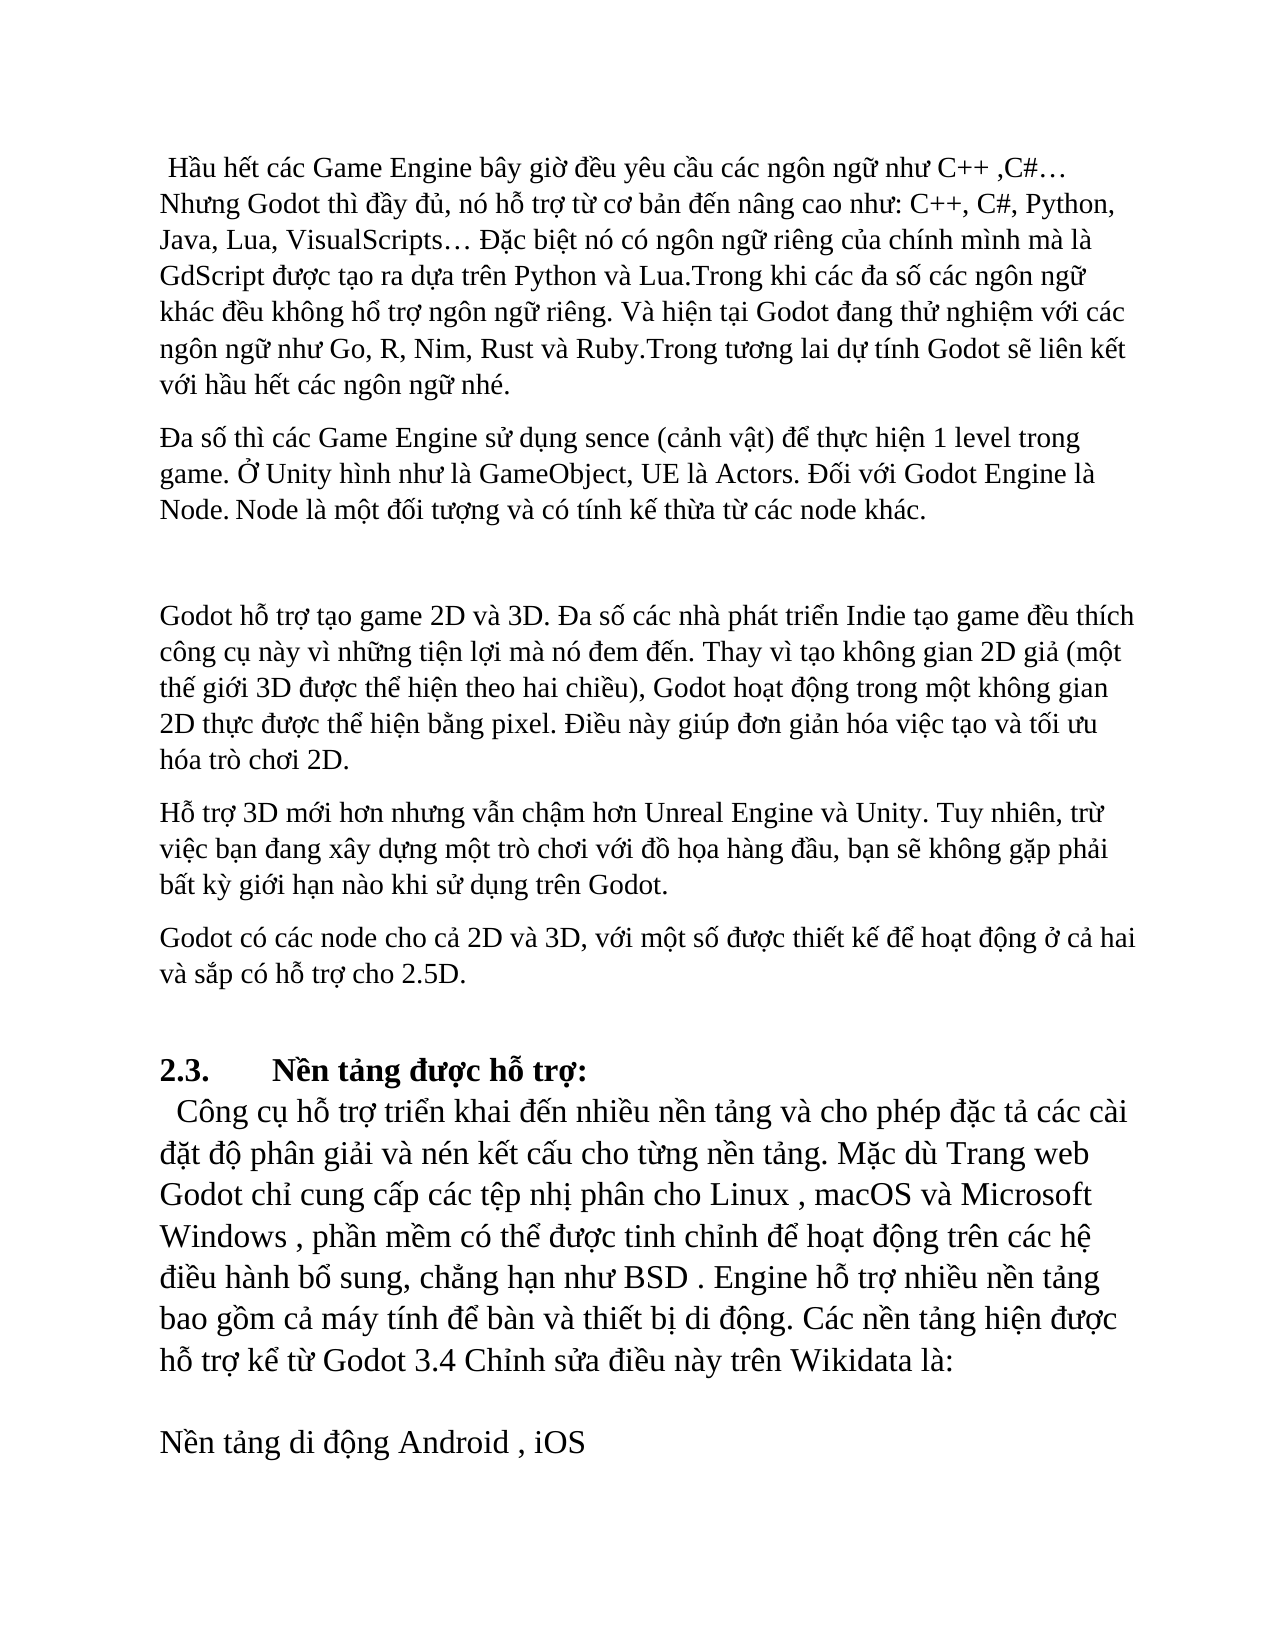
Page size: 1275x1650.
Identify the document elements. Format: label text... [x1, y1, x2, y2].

list Công cụ hỗ trợ triển khai đến nhiều nền tảng và cho phép đặc tả các cài đặt độ phân giải và nén kết cấu cho từng nền tảng. Mặc dù Trang web Godot chỉ cung cấp các tệp nhị phân cho Linux , macOS và Microsoft Windows , phần mềm có thể được tinh chỉnh để hoạt động trên các hệ điều hành bổ sung, chẳng hạn như BSD . Engine hỗ trợ nhiều nền tảng bao gồm cả máy tính để bàn và thiết bị di động. Các nền tảng hiện được hỗ trợ kể từ Godot 3.4 Chỉnh sửa điều này trên Wikidata là: [159, 1092, 1144, 1378]
text Đa số thì các Game Engine sử dụng sence (cảnh vật) để thực hiện 1 level trong game. Ở Unity hình như là GameObject, UE là Actors. Đối với Godot Engine là Node. Node là một đối tượng và có tính kế thừa từ các node khác. [159, 420, 1144, 526]
list Nền tảng được hỗ trợ: [159, 1050, 1144, 1089]
text Godot hỗ trợ tạo game 2D và 3D. Đa số các nhà phát triển Indie tạo game đều thích công cụ này vì những tiện lợi mà nó đem đến. Thay vì tạo không gian 2D giả (một thế giới 3D được thể hiện theo hai chiều), Godot hoạt động trong một không gian 2D thực được thể hiện bằng pixel. Điều này giúp đơn giản hóa việc tạo và tối ưu hóa trò chơi 2D. [159, 598, 1144, 776]
list Nền tảng di động Android , iOS [159, 1423, 1144, 1461]
text Godot có các node cho cả 2D và 3D, với một số được thiết kế để hoạt động ở cả hai và sắp có hỗ trợ cho 2.5D. [159, 920, 1144, 990]
text Hỗ trợ 3D mới hơn nhưng vẫn chậm hơn Unreal Engine và Unity. Tuy nhiên, trừ việc bạn đang xây dựng một trò chơi với đồ họa hàng đầu, bạn sẽ không gặp phải bất kỳ giới hạn nào khi sử dụng trên Godot. [159, 795, 1144, 901]
text Hầu hết các Game Engine bây giờ đều yêu cầu các ngôn ngữ như C++ ,C#… Nhưng Godot thì đầy đủ, nó hỗ trợ từ cơ bản đến nâng cao như: C++, C#, Python, Java, Lua, VisualScripts… Đặc biệt nó có ngôn ngữ riêng của chính mình mà là GdScript được tạo ra dựa trên Python và Lua.Trong khi các đa số các ngôn ngữ khác đều không hổ trợ ngôn ngữ riêng. Và hiện tại Godot đang thử nghiệm với các ngôn ngữ như Go, R, Nim, Rust và Ruby.Trong tương lai dự tính Godot sẽ liên kết với hầu hết các ngôn ngữ nhé. [159, 150, 1144, 400]
